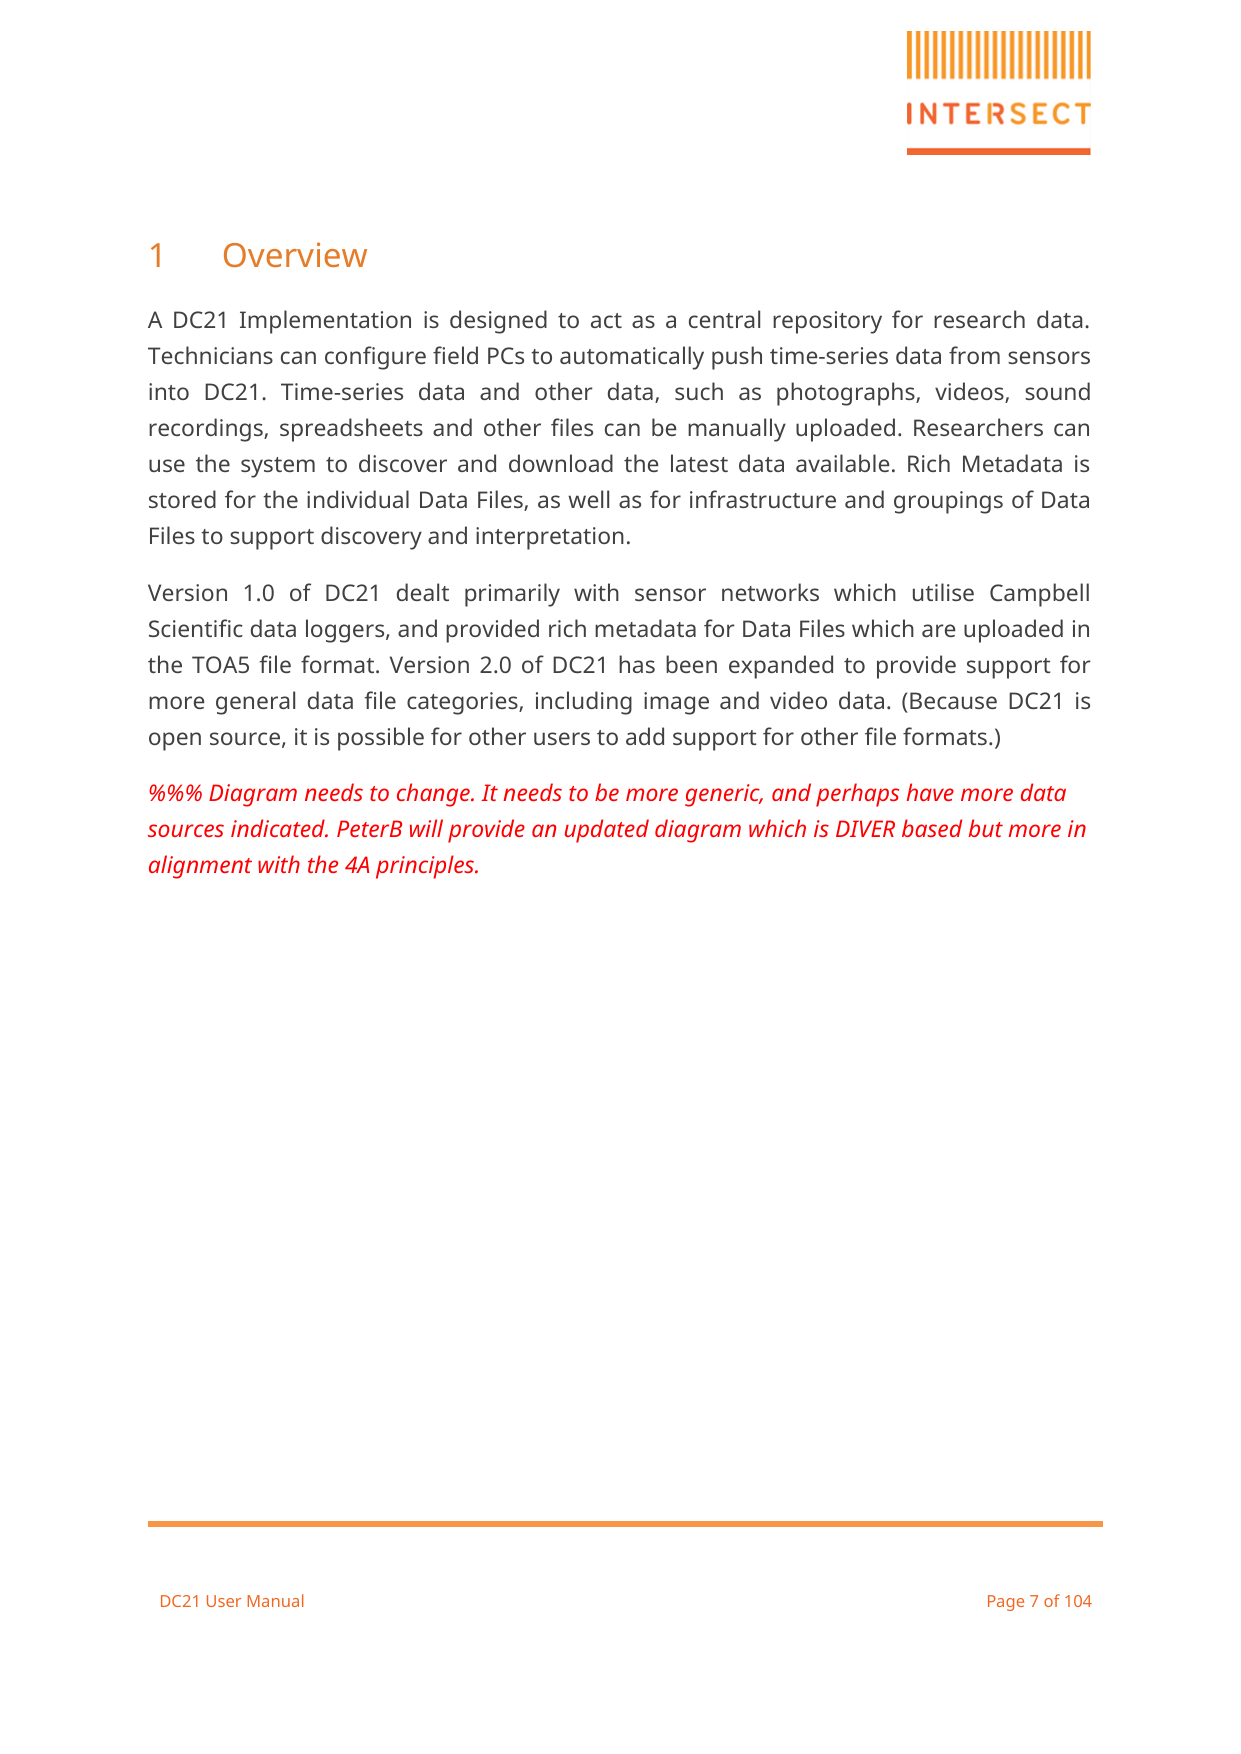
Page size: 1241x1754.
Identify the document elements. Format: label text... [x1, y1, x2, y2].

picture [905, 29, 1093, 157]
text Version 1.0 of DC21 dealt primarily with sensor networks which utilise Campbell Scientific data loggers, and provided rich metadata for Data Files which are uploaded in the TOA5 file format. Version 2.0 of DC21 has been expanded to provide support for more general data file categories, including image and video data. (Because DC21 is open source, it is possible for other users to add support for other file formats.) [148, 577, 1092, 752]
text %%% Diagram needs to change. It needs to be more generic, and perhaps have more data sources indicated. PeterB will provide an updated diagram which is DIVER based but more in alignment with the 4A principles. [148, 777, 1092, 880]
subtitle Overview [148, 231, 1092, 277]
text A DC21 Implementation is designed to act as a central repository for research data. Technicians can configure field PCs to automatically push time-series data from sensors into DC21. Time-series data and other data, such as photographs, videos, sound recordings, spreadsheets and other files can be manually uploaded. Researchers can use the system to discover and download the latest data available. Rich Metadata is stored for the individual Data Files, as well as for infrastructure and groupings of Data Files to support discovery and interpretation. [148, 304, 1092, 551]
